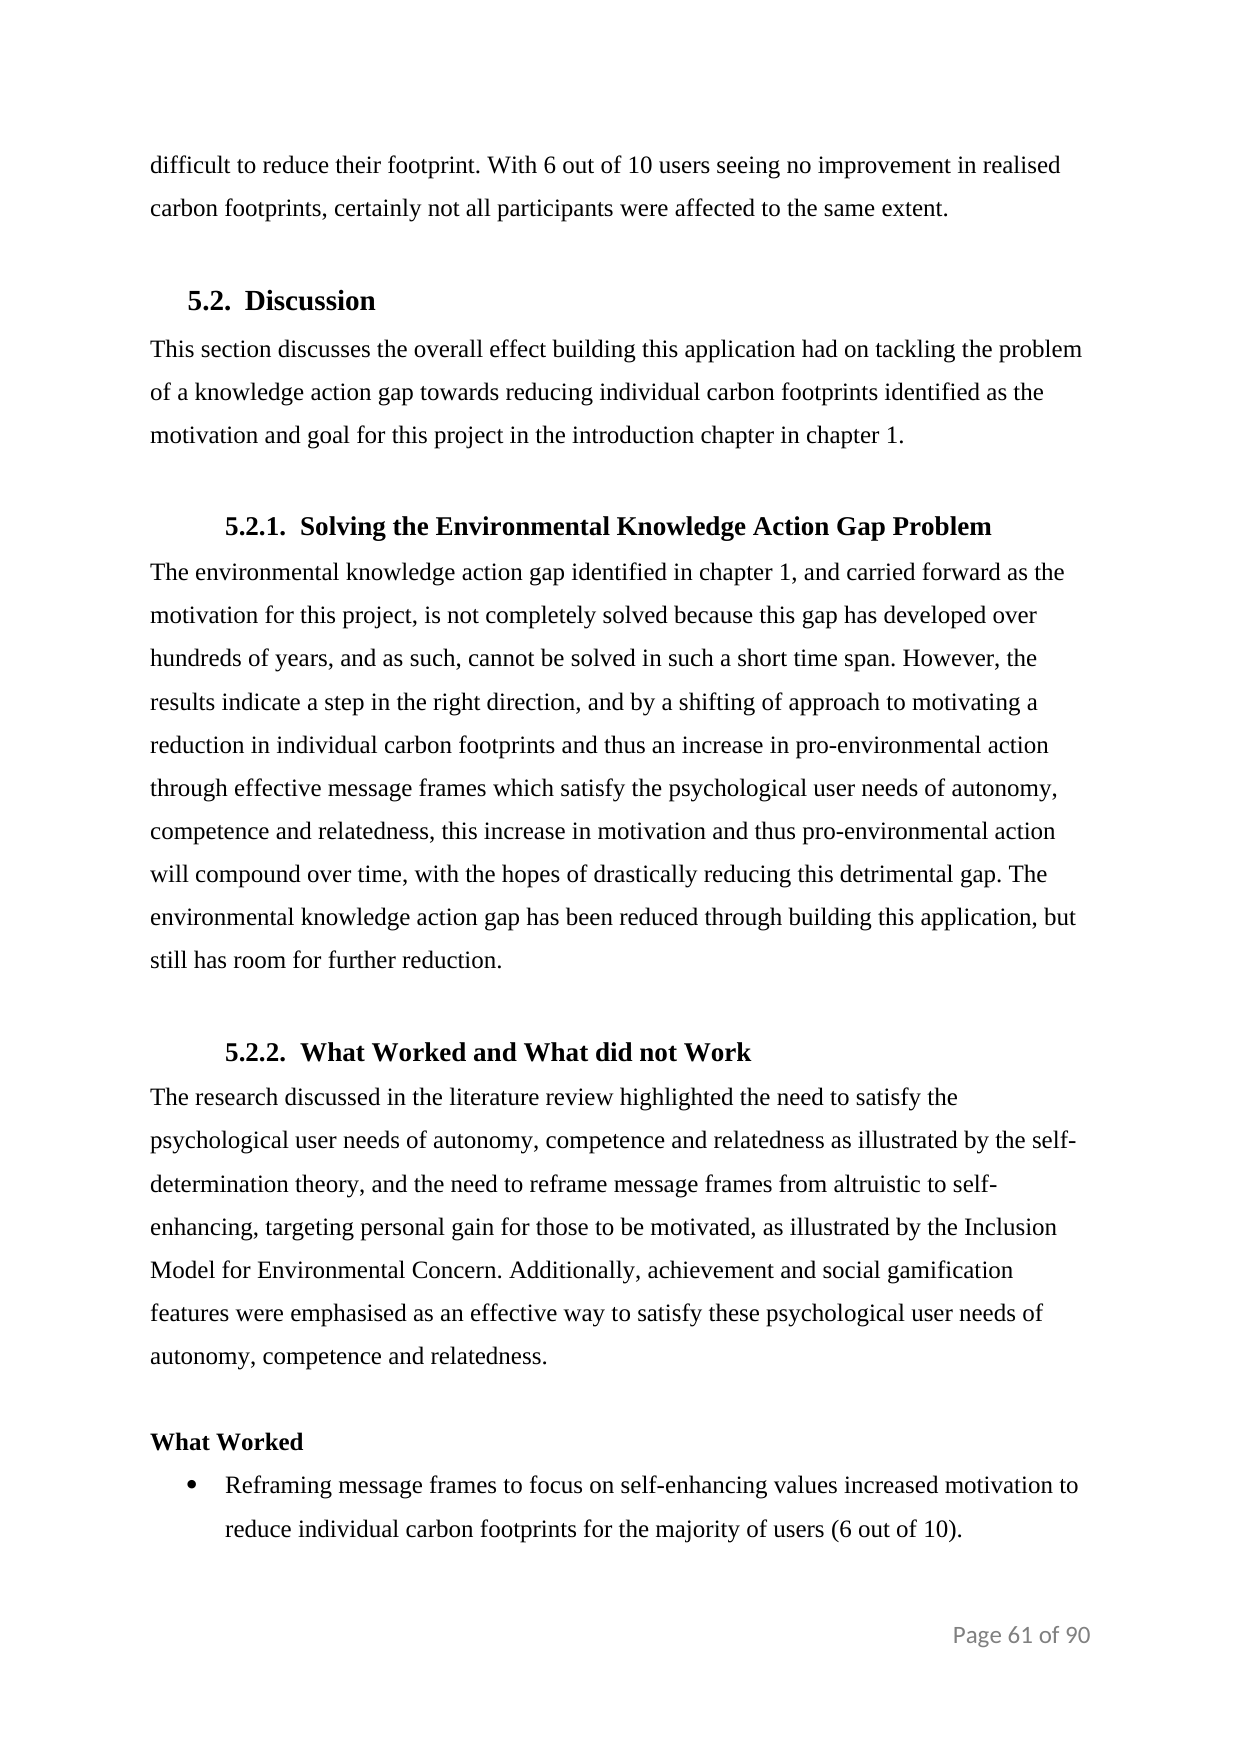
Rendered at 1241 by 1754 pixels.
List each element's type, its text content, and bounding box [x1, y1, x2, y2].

subtitle Solving the Environmental Knowledge Action Gap Problem [209, 511, 1090, 542]
subtitle What Worked and What did not Work [209, 1036, 1090, 1067]
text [150, 150, 1090, 222]
text The environmental knowledge action gap identified in chapter 1, and carried forward as the motivation for this project, is not completely solved because this gap has developed over hundreds of years, and as such, cannot be solved in such a short time span. However, the results indicate a step in the right direction, and by a shifting of approach to motivating a reduction in individual carbon footprints and thus an increase in pro-environmental action through effective message frames which satisfy the psychological user needs of autonomy, competence and relatedness, this increase in motivation and thus pro-environmental action will compound over time, with the hopes of drastically reducing this detrimental gap. The environmental knowledge action gap has been reduced through building this application, but still has room for further reduction. [150, 557, 1090, 974]
text This section discusses the overall effect building this application had on tackling the problem of a knowledge action gap towards reducing individual carbon footprints identified as the motivation and goal for this project in the introduction chapter in chapter 1. [150, 334, 1090, 449]
text The research discussed in the literature review highlighted the need to satisfy the psychological user needs of autonomy, competence and relatedness as illustrated by the self-determination theory, and the need to reframe message frames from altruistic to self-enhancing, targeting personal gain for those to be motivated, as illustrated by the Inclusion Model for Environmental Concern. Additionally, achievement and social gamification features were emphasised as an effective way to satisfy these psychological user needs of autonomy, competence and relatedness. [150, 1082, 1090, 1370]
list Reframing message frames to focus on self-enhancing values increased motivation to reduce individual carbon footprints for the majority of users (6 out of 10). [187, 1471, 1090, 1542]
subtitle Discussion [187, 283, 1090, 317]
text What Worked [150, 1427, 1090, 1456]
